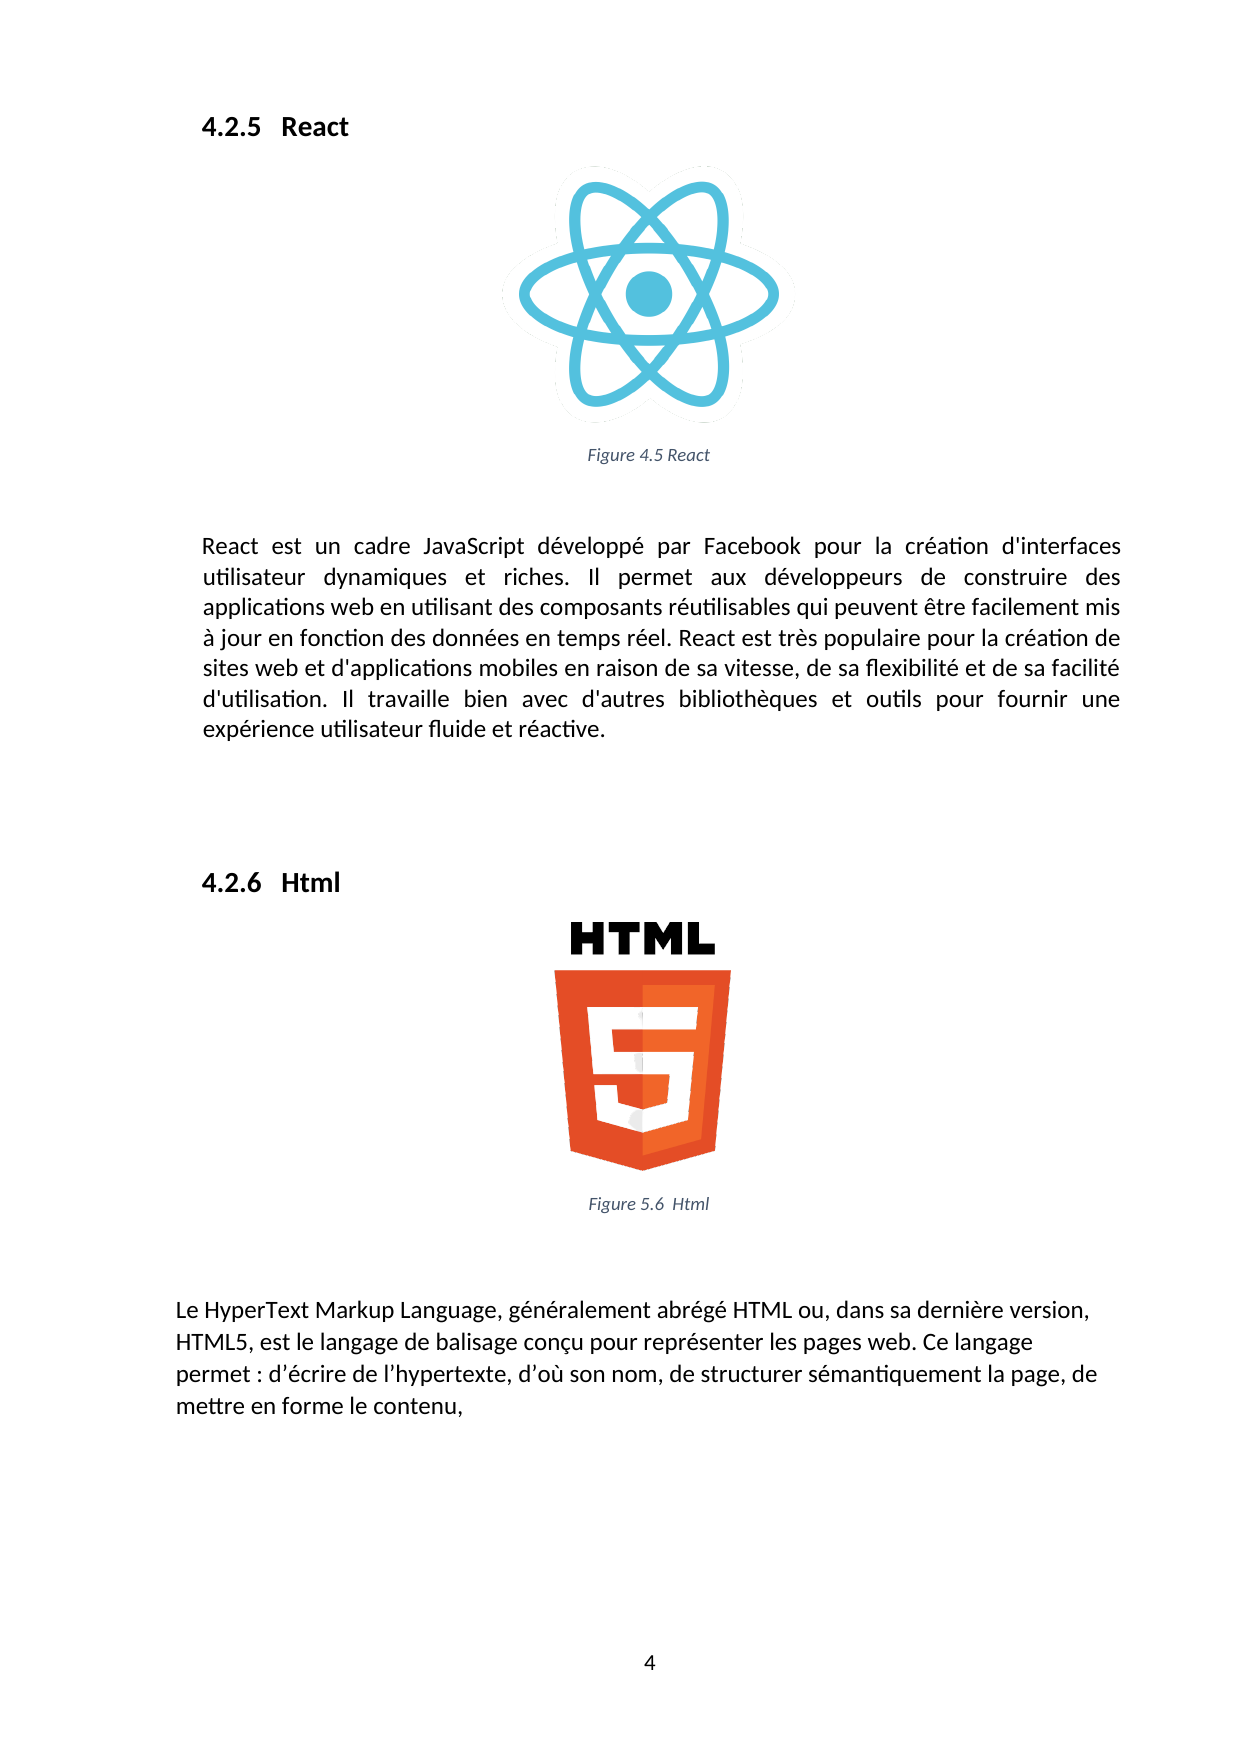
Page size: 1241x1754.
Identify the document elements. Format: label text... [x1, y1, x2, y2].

subtitle 4.2.6 Html [202, 864, 1122, 899]
picture [518, 922, 767, 1171]
text React est un cadre JavaScript développé par Facebook pour la création d'interfaces utilisateur dynamiques et riches. Il permet aux développeurs de construire des applications web en utilisant des composants réutilisables qui peuvent être facilement mis à jour en fonction des données en temps réel. React est très populaire pour la création de sites web et d'applications mobiles en raison de sa vitesse, de sa flexibilité et de sa facilité d'utilisation. Il travaille bien avec d'autres bibliothèques et outils pour fournir une expérience utilisateur fluide et réactive. [202, 530, 1122, 744]
text Le HyperText Markup Language, généralement abrégé HTML ou, dans sa dernière version, HTML5, est le langage de balisage conçu pour représenter les pages web. Ce langage permet : d’écrire de l’hypertexte, d’où son nom, de structurer sémantiquement la page, de mettre en forme le contenu, [176, 1294, 1122, 1421]
subtitle 4.2.5 React [202, 108, 1122, 143]
picture [502, 166, 796, 423]
